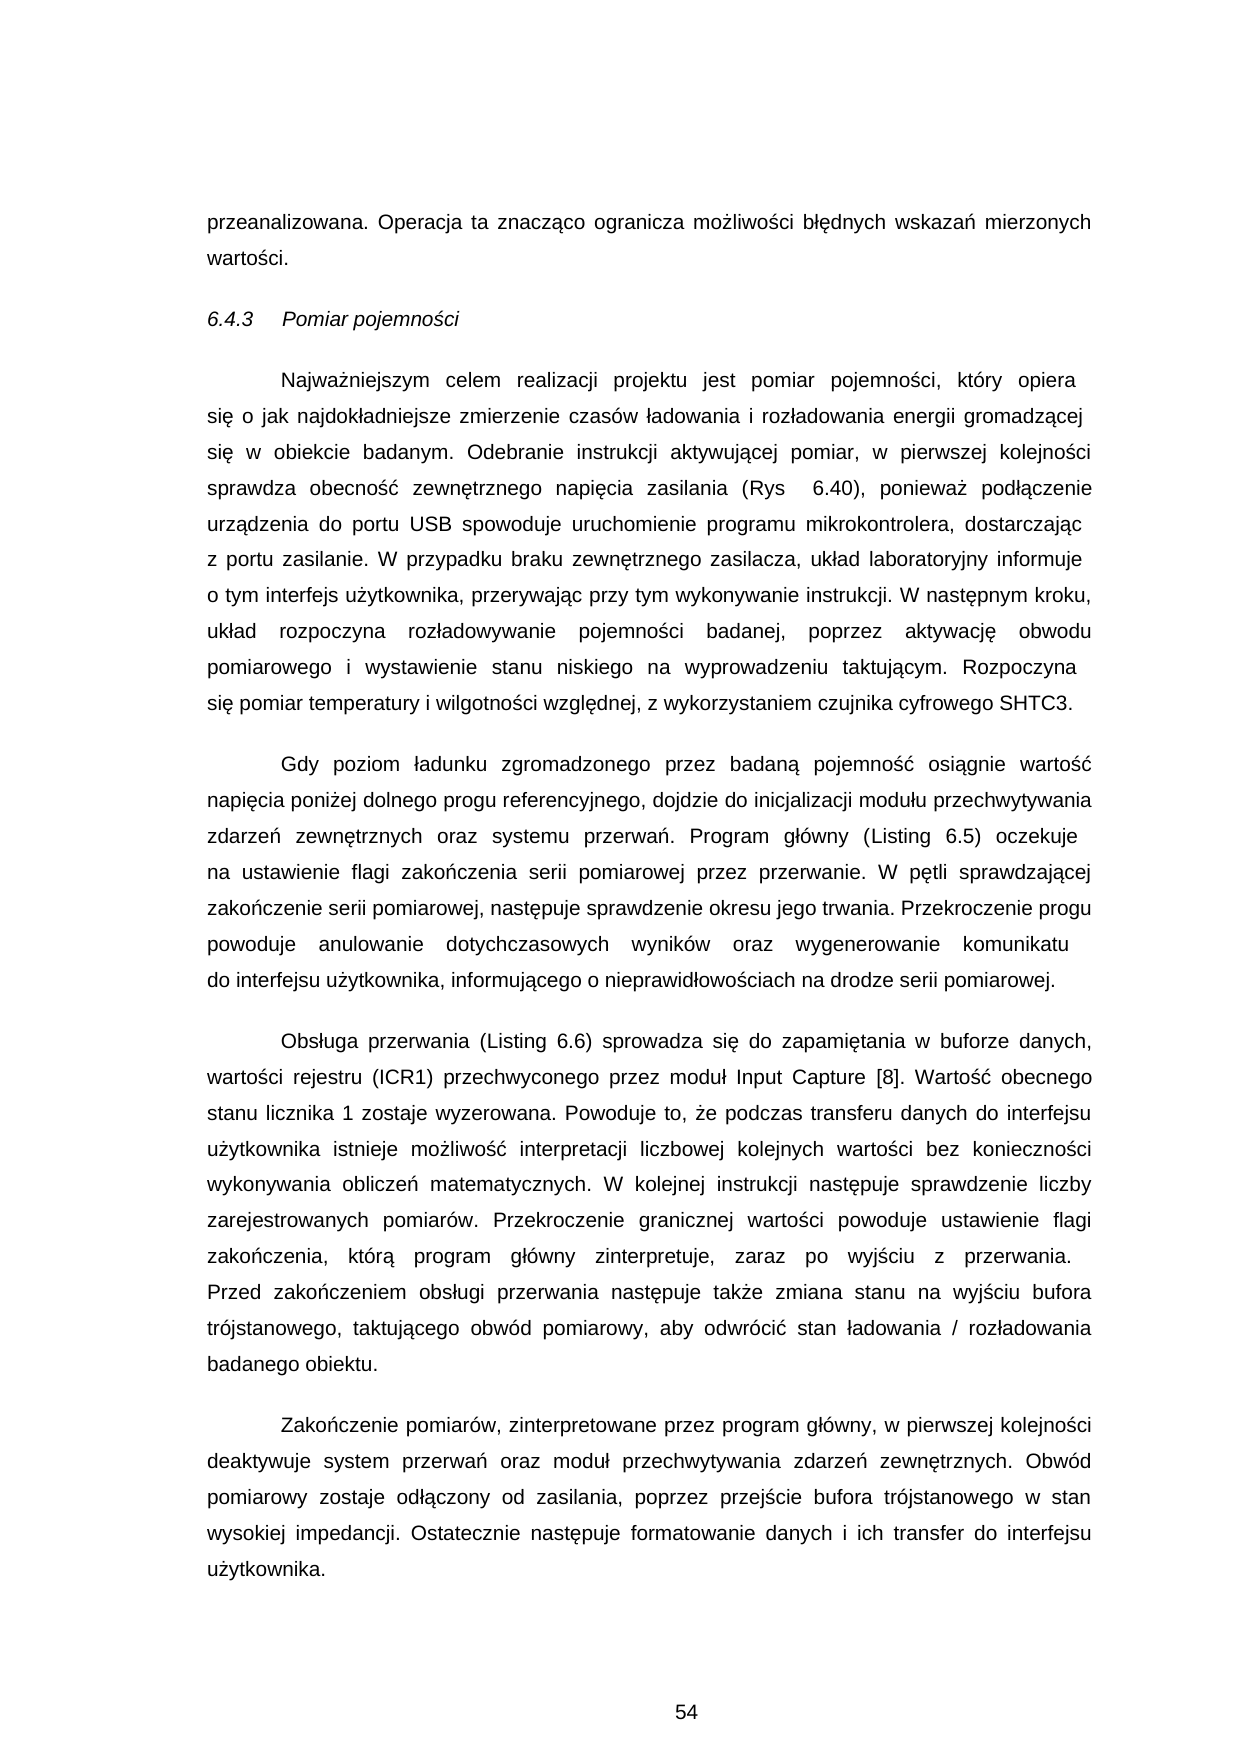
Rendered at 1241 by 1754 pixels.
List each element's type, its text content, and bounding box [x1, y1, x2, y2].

text Zakończenie pomiarów, zinterpretowane przez program główny, w pierwszej kolejności deaktywuje system przerwań oraz moduł przechwytywania zdarzeń zewnętrznych. Obwód pomiarowy zostaje odłączony od zasilania, poprzez przejście bufora trójstanowego w stan wysokiej impedancji. Ostatecznie następuje formatowanie danych i ich transfer do interfejsu użytkownika. [207, 1413, 1092, 1581]
text Gdy poziom ładunku zgromadzonego przez badaną pojemność osiągnie wartość napięcia poniżej dolnego progu referencyjnego, dojdzie do inicjalizacji modułu przechwytywania zdarzeń zewnętrznych oraz systemu przerwań. Program główny (listing 6.5) oczekuje na ustawienie flagi zakończenia serii pomiarowej przez przerwanie. W pętli sprawdzającej zakończenie serii pomiarowej, następuje sprawdzenie okresu jego trwania. Przekroczenie progu powoduje anulowanie dotychczasowych wyników oraz wygenerowanie komunikatu do interfejsu użytkownika, informującego o nieprawidłowościach na drodze serii pomiarowej. [207, 752, 1092, 992]
text Obsługa przerwania (listing 6.6) sprowadza się do zapamiętania w buforze danych, wartości rejestru (ICR1) przechwyconego przez moduł Input Capture [8]. Wartość obecnego stanu licznika 1 zostaje wyzerowana. Powoduje to, że podczas transferu danych do interfejsu użytkownika istnieje możliwość interpretacji liczbowej kolejnych wartości bez konieczności wykonywania obliczeń matematycznych. W kolejnej instrukcji następuje sprawdzenie liczby zarejestrowanych pomiarów. Przekroczenie granicznej wartości powoduje ustawienie flagi zakończenia, którą program główny zinterpretuje, zaraz po wyjściu z przerwania. Przed zakończeniem obsługi przerwania następuje także zmiana stanu na wyjściu bufora trójstanowego, taktującego obwód pomiarowy, aby odwrócić stan ładowania / rozładowania badanego obiektu. [207, 1028, 1092, 1376]
subtitle Pomiar pojemności [207, 307, 1092, 331]
